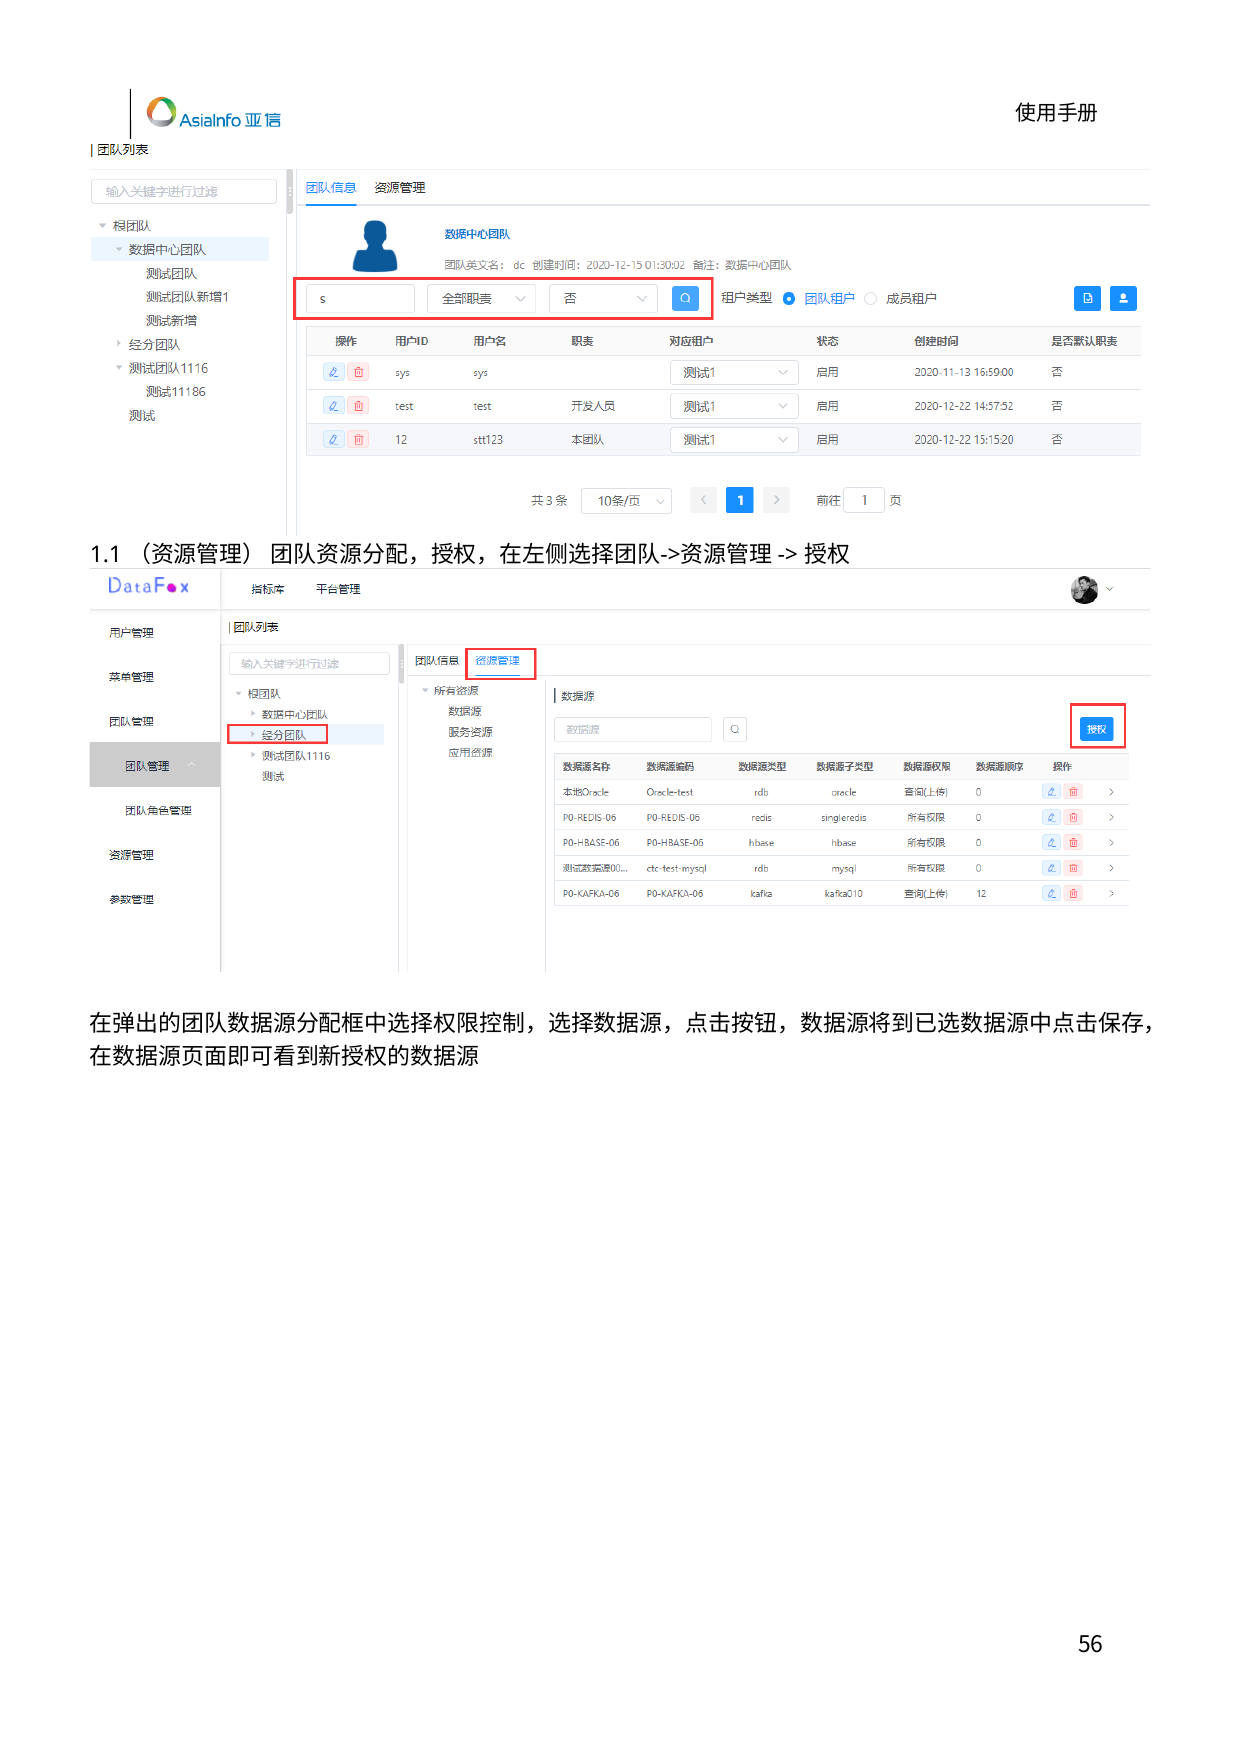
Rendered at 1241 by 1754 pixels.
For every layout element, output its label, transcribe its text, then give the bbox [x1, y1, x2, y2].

picture [146, 96, 281, 127]
picture [89, 568, 1151, 972]
list （资源管理） 团队资源分配，授权，在左侧选择团队->资源管理 -> 授权 [89, 535, 1151, 568]
list 在弹出的团队数据源分配框中选择权限控制，选择数据源，点击按钮，数据源将到已选数据源中点击保存，在数据源页面即可看到新授权的数据源 [89, 1004, 1151, 1071]
picture [89, 139, 1150, 536]
